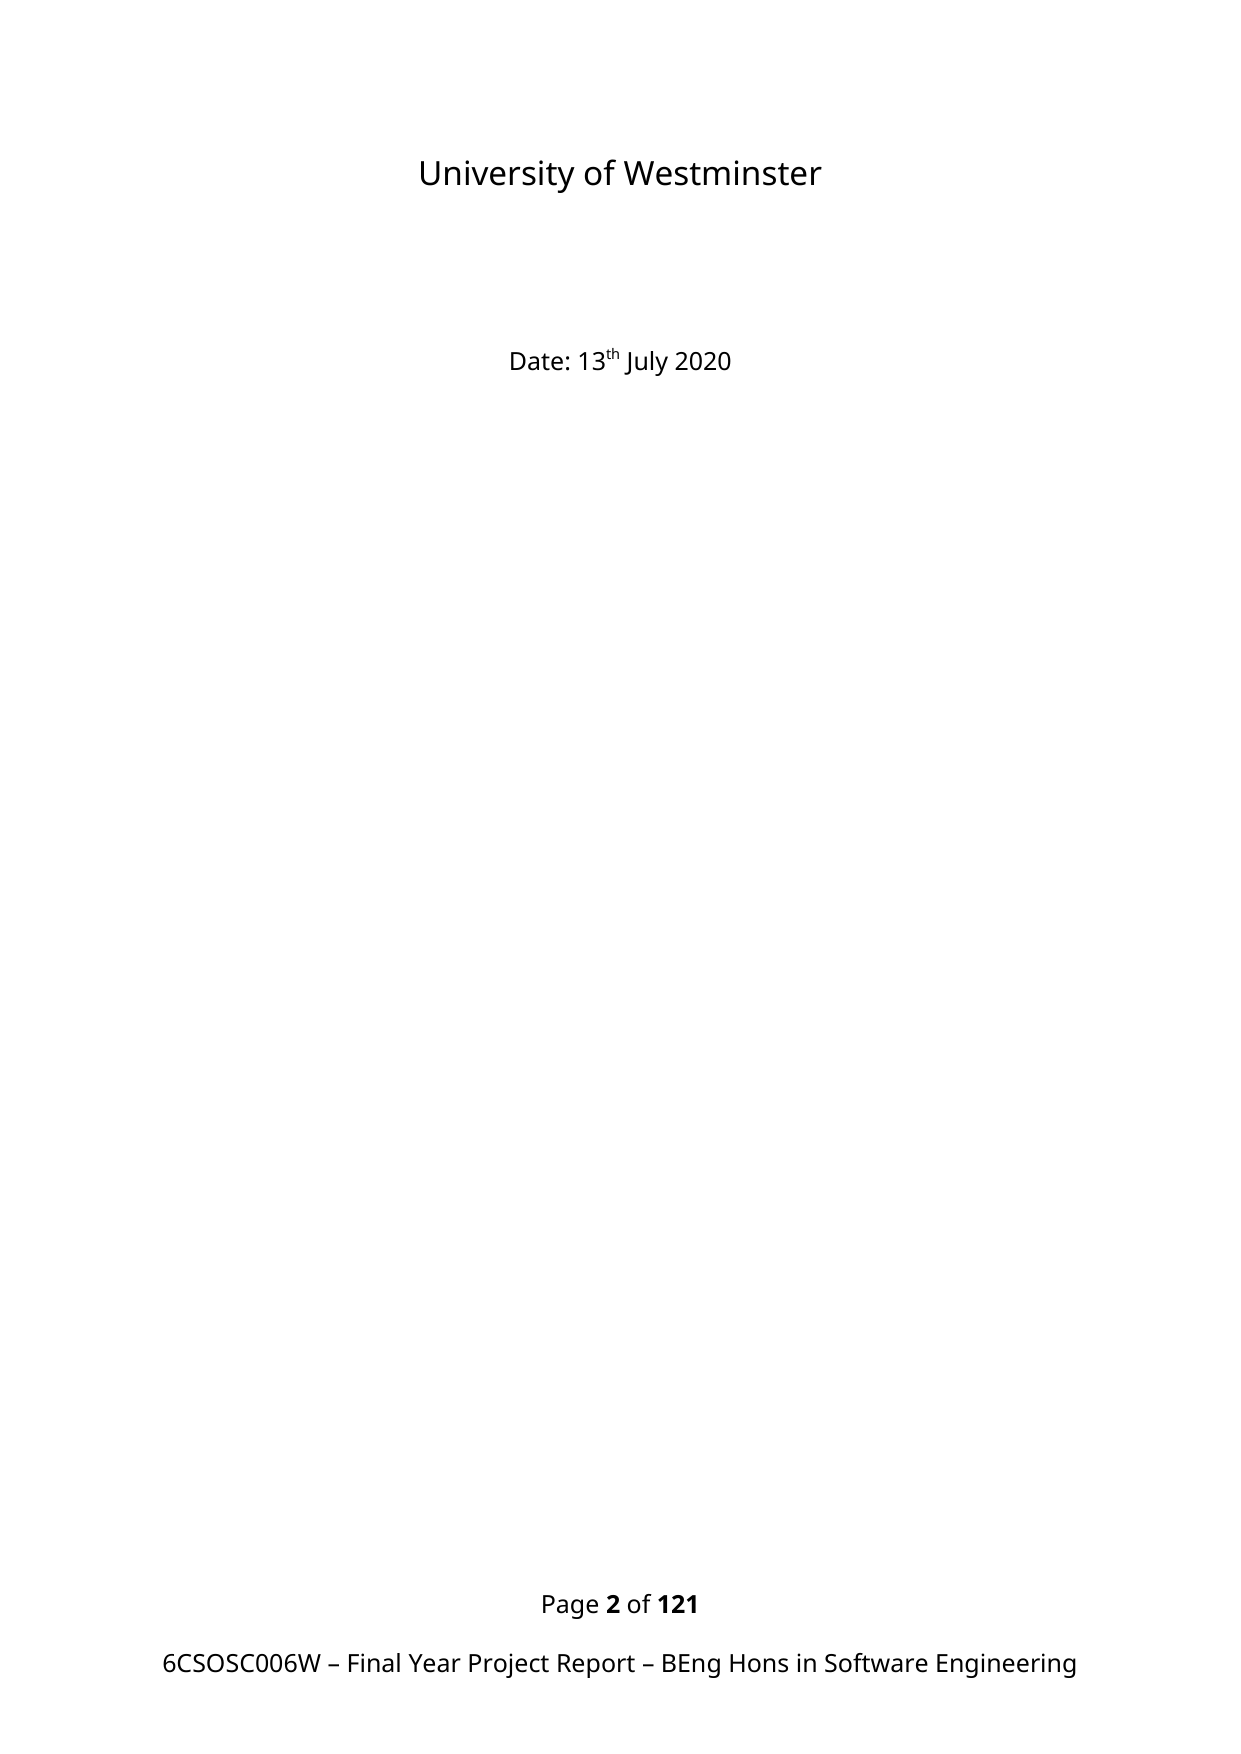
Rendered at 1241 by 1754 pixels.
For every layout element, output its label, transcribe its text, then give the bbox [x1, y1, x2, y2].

text Date: 13th July 2020 [150, 344, 1090, 378]
text University of Westminster [150, 150, 1090, 195]
